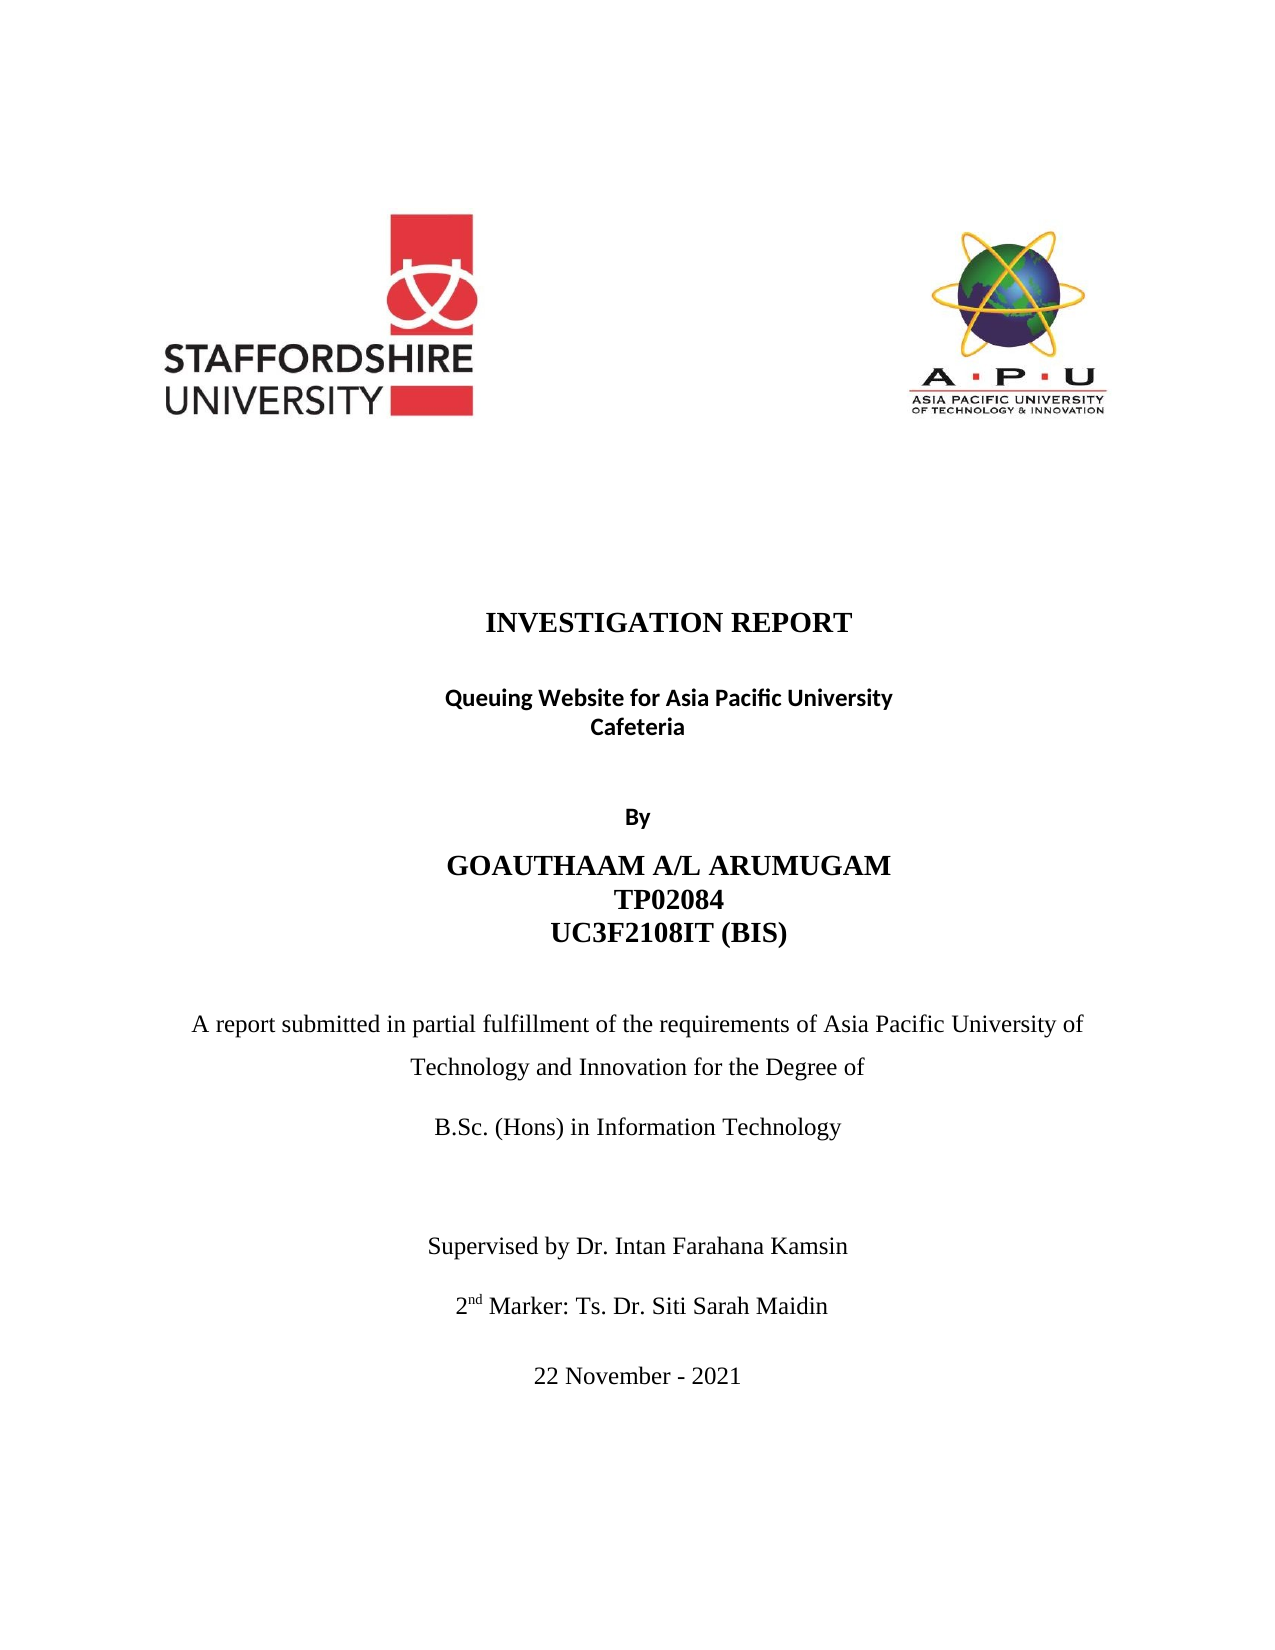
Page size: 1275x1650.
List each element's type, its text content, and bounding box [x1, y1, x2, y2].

picture [906, 219, 1112, 419]
title GOAUTHAAM A/L ARUMUGAM [102, 848, 1235, 882]
text Supervised by Dr. Intan Farahana Kamsin [285, 1231, 990, 1260]
text B.Sc. (Hons) in Information Technology [339, 1112, 936, 1140]
title UC3F2108IT (BIS) [102, 915, 1235, 949]
title TP02084 [102, 882, 1235, 915]
text Queuing Website for Asia Pacific University Cafeteria [339, 684, 936, 741]
picture [160, 208, 486, 419]
text 22 November - 2021 [339, 1361, 936, 1390]
text By [339, 803, 936, 832]
title INVESTIGATION REPORT [102, 605, 1235, 639]
text 2nd Marker: Ts. Dr. Siti Sarah Maidin [285, 1291, 990, 1320]
text A report submitted in partial fulfillment of the requirements of Asia Pacific University of Technology and Innovation for the Degree of [191, 1009, 1083, 1081]
